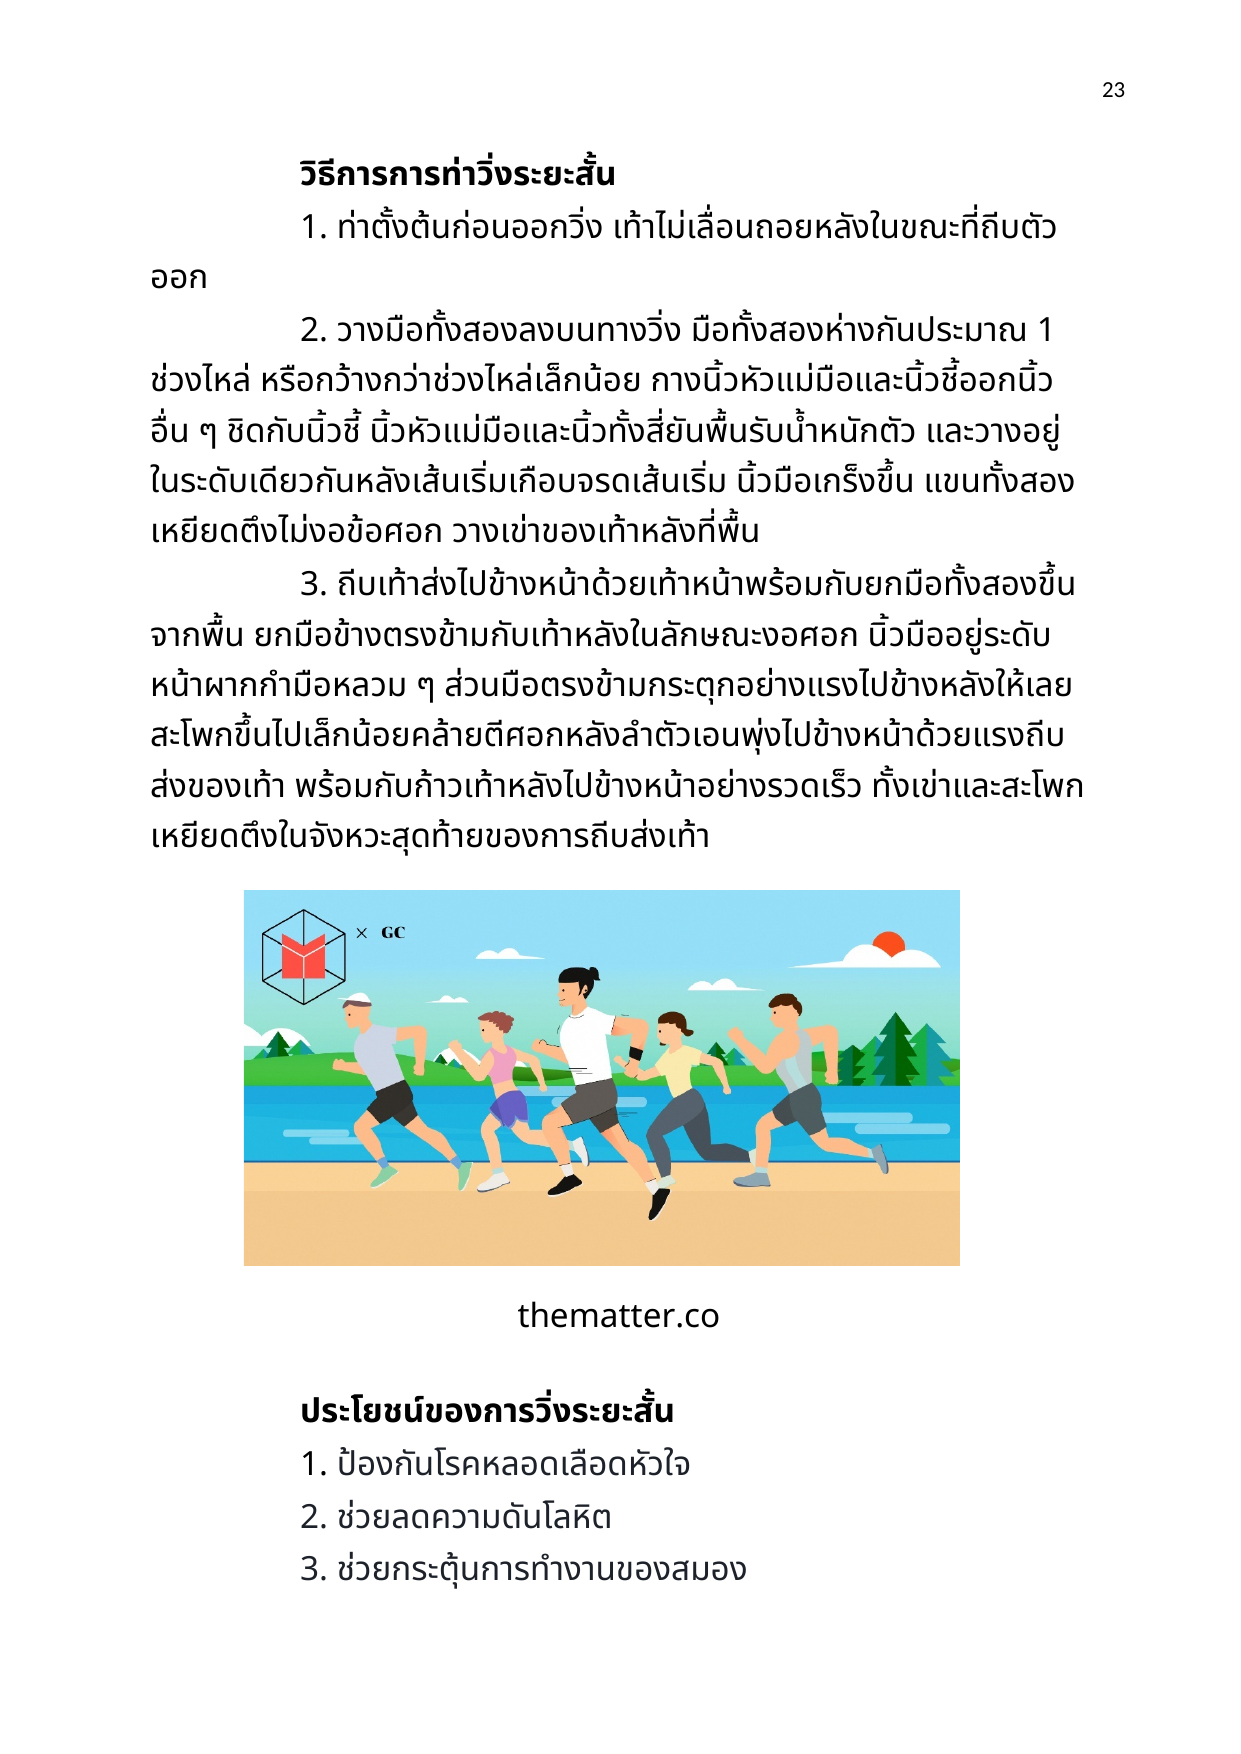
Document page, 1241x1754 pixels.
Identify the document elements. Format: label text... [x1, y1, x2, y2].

picture [243, 890, 960, 1266]
text 2. วางมือทั้งสองลงบนทางวิ่ง มือทั้งสองห่างกันประมาณ 1 ช่วงไหล่ หรือกว้างกว่าช่วงไหล่เล็กน้อย กางนิ้วหัวแม่มือและนิ้วชี้ออกนิ้วอื่น ๆ ชิดกับนิ้วชี้ นิ้วหัวแม่มือและนิ้วทั้งสี่ยันพื้นรับน้ำหนักตัว และวางอยู่ในระดับเดียวกันหลังเส้นเริ่มเกือบจรดเส้นเริ่ม นิ้วมือเกร็งขึ้น แขนทั้งสองเหยียดตึงไม่งอข้อศอก วางเข่าของเท้าหลังที่พื้น [150, 306, 1087, 558]
text ประโยชน์ของการวิ่งระยะสั้น [150, 1387, 1087, 1438]
text thematter.co [150, 1292, 1087, 1338]
text วิธีการการท่าวิ่งระยะสั้น [150, 150, 1087, 200]
text 2. ช่วยลดความดันโลหิต [150, 1492, 1087, 1543]
text 1. ท่าตั้งต้นก่อนออกวิ่ง เท้าไม่เลื่อนถอยหลังในขณะที่ถีบตัวออก [150, 202, 1087, 303]
text 1. ป้องกันโรคหลอดเลือดหัวใจ [150, 1440, 1087, 1490]
text 3. ถีบเท้าส่งไปข้างหน้าด้วยเท้าหน้าพร้อมกับยกมือทั้งสองขึ้นจากพื้น ยกมือข้างตรงข้ามกับเท้าหลังในลักษณะงอศอก นิ้วมืออยู่ระดับหน้าผากกำมือหลวม ๆ ส่วนมือตรงข้ามกระตุกอย่างแรงไปข้างหลังให้เลยสะโพกขึ้นไปเล็กน้อยคล้ายตีศอกหลังลำตัวเอนพุ่งไปข้างหน้าด้วยแรงถีบส่งของเท้า พร้อมกับก้าวเท้าหลังไปข้างหน้าอย่างรวดเร็ว ทั้งเข่าและสะโพกเหยียดตึงในจังหวะสุดท้ายของการถีบส่งเท้า [150, 560, 1087, 863]
text 3. ช่วยกระตุ้นการทำงานของสมอง [150, 1545, 1087, 1596]
